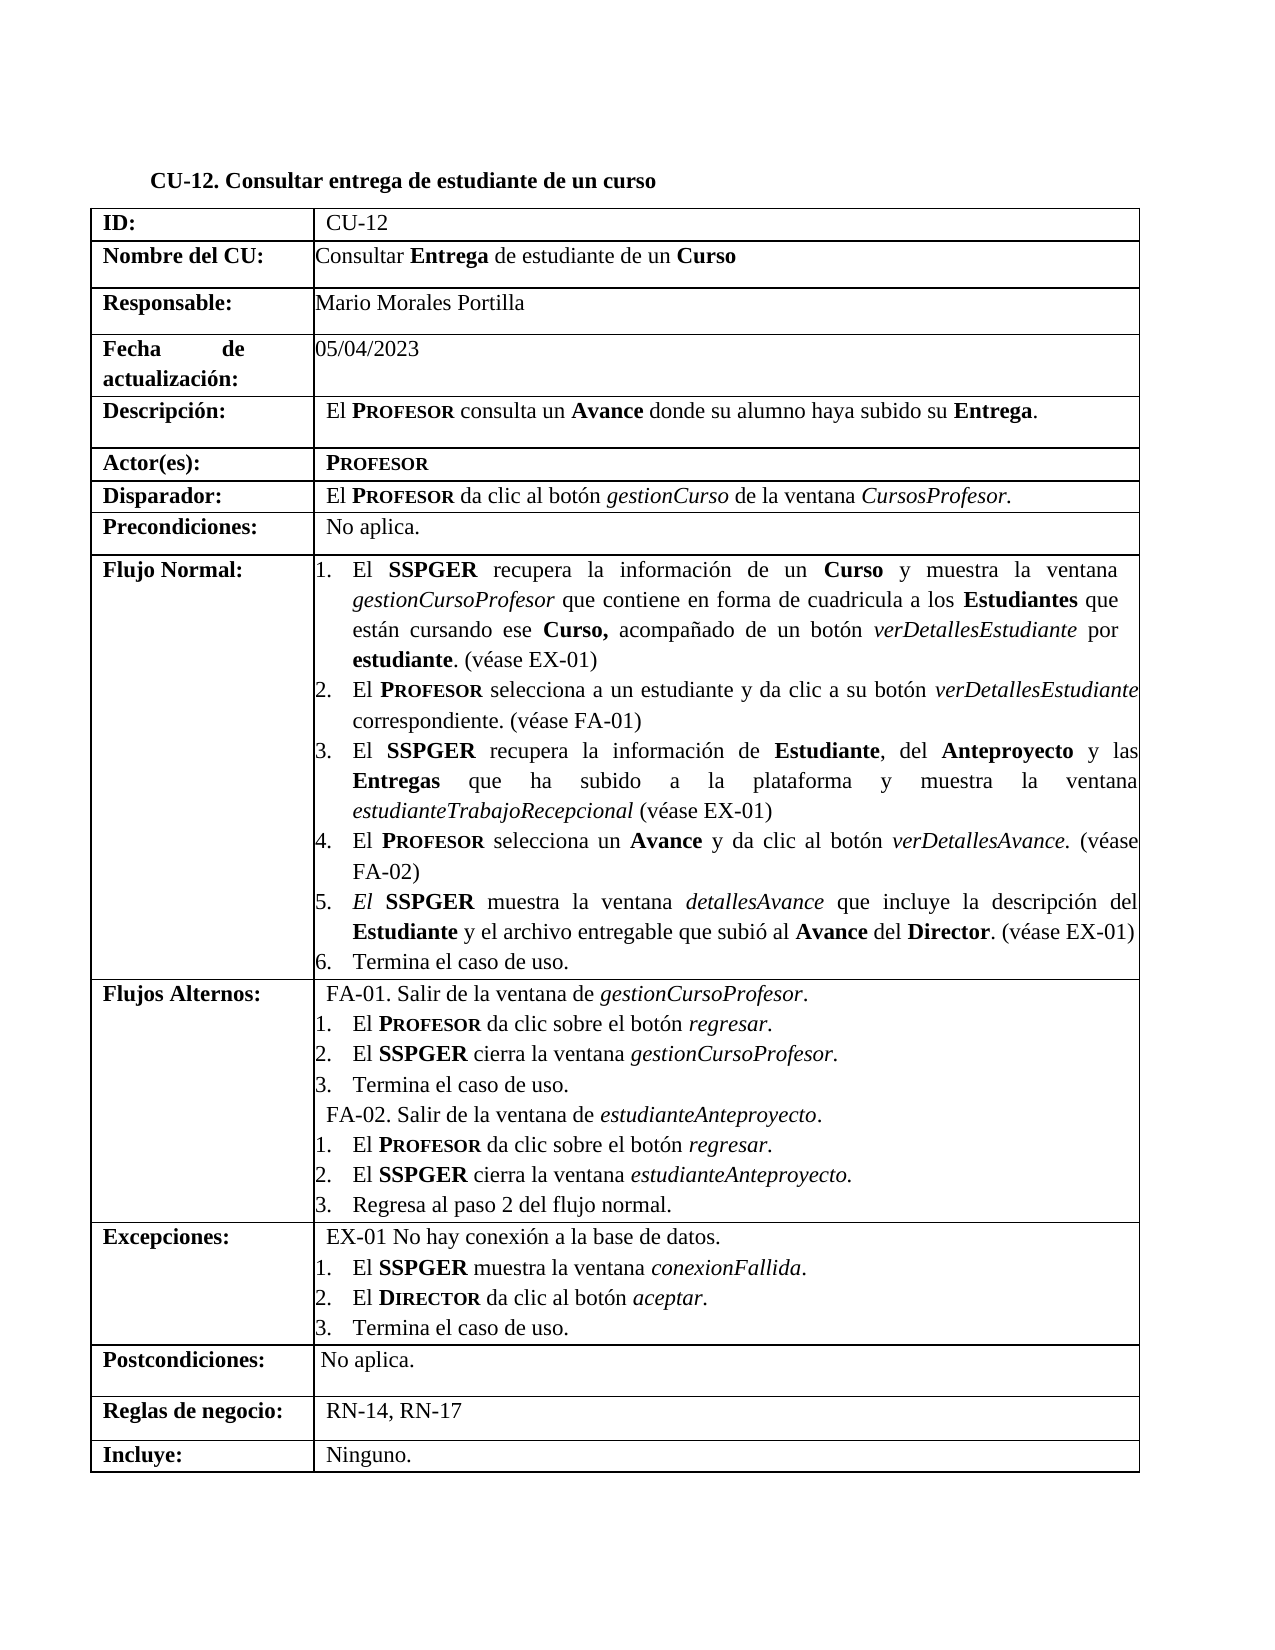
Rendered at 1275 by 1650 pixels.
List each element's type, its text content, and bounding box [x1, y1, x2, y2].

table_cell Excepciones: [92, 1223, 313, 1344]
table_cell FA-01. Salir de la ventana de gestionCursoProfesor. El Profesor da clic sobre el botón regresar. El SSPGER cierra la ventana gestionCursoProfesor. Termina el caso de uso. FA-02. Salir de la ventana de estudianteAnteproyecto. El Profesor da clic sobre el botón regresar. El SSPGER cierra la ventana estudianteAnteproyecto. Regresa al paso 2 del flujo normal. [315, 980, 1139, 1222]
table_cell Flujos Alternos: [92, 980, 313, 1222]
table_cell Actor(es): [92, 449, 313, 480]
table_cell Precondiciones: [92, 513, 313, 554]
table_header ID: [92, 209, 313, 240]
table_header CU-12 [315, 209, 1139, 240]
table_cell No aplica. [315, 513, 1139, 554]
table_cell Nombre del CU: [92, 242, 313, 287]
table_cell EX-01 No hay conexión a la base de datos. El SSPGER muestra la ventana conexionFallida. El Director da clic al botón aceptar. Termina el caso de uso. [315, 1223, 1139, 1344]
table_cell Disparador: [92, 482, 313, 512]
table_cell Responsable: [92, 289, 313, 334]
table_cell El SSPGER recupera la información de un Curso y muestra la ventana gestionCursoProfesor que contiene en forma de cuadricula a los Estudiantes que están cursando ese Curso, acompañado de un botón verDetallesEstudiante por estudiante. (véase EX-01) El Profesor selecciona a un estudiante y da clic a su botón verDetallesEstudiante correspondiente. (véase FA-01) El SSPGER recupera la información de Estudiante, del Anteproyecto y las Entregas que ha subido a la plataforma y muestra la ventana estudianteTrabajoRecepcional (véase EX-01) El Profesor selecciona un Avance y da clic al botón verDetallesAvance. (véase FA-02) El SSPGER muestra la ventana detallesAvance que incluye la descripción del Estudiante y el archivo entregable que subió al Avance del Director. (véase EX-01) Termina el caso de uso. [315, 556, 1139, 978]
table_cell 05/04/2023 [315, 335, 1139, 396]
table_cell Flujo Normal: [92, 556, 313, 978]
table_cell Consultar Entrega de estudiante de un Curso [315, 242, 1139, 287]
table_cell Descripción: [92, 397, 313, 447]
table_cell Profesor [315, 449, 1139, 480]
table_cell Incluye: [92, 1441, 313, 1471]
table_cell Reglas de negocio: [92, 1397, 313, 1439]
table_cell Mario Morales Portilla [315, 289, 1139, 334]
table_cell Postcondiciones: [92, 1346, 313, 1396]
table_cell RN-14, RN-17 [315, 1397, 1139, 1439]
table_cell Ninguno. [315, 1441, 1139, 1471]
table_cell El Profesor da clic al botón gestionCurso de la ventana CursosProfesor. [315, 482, 1139, 512]
text CU-12. Consultar entrega de estudiante de un curso [150, 167, 1125, 193]
table_cell Fecha de actualización: [92, 335, 313, 396]
table_cell No aplica. [315, 1346, 1139, 1396]
table_cell El Profesor consulta un Avance donde su alumno haya subido su Entrega. [315, 397, 1139, 447]
